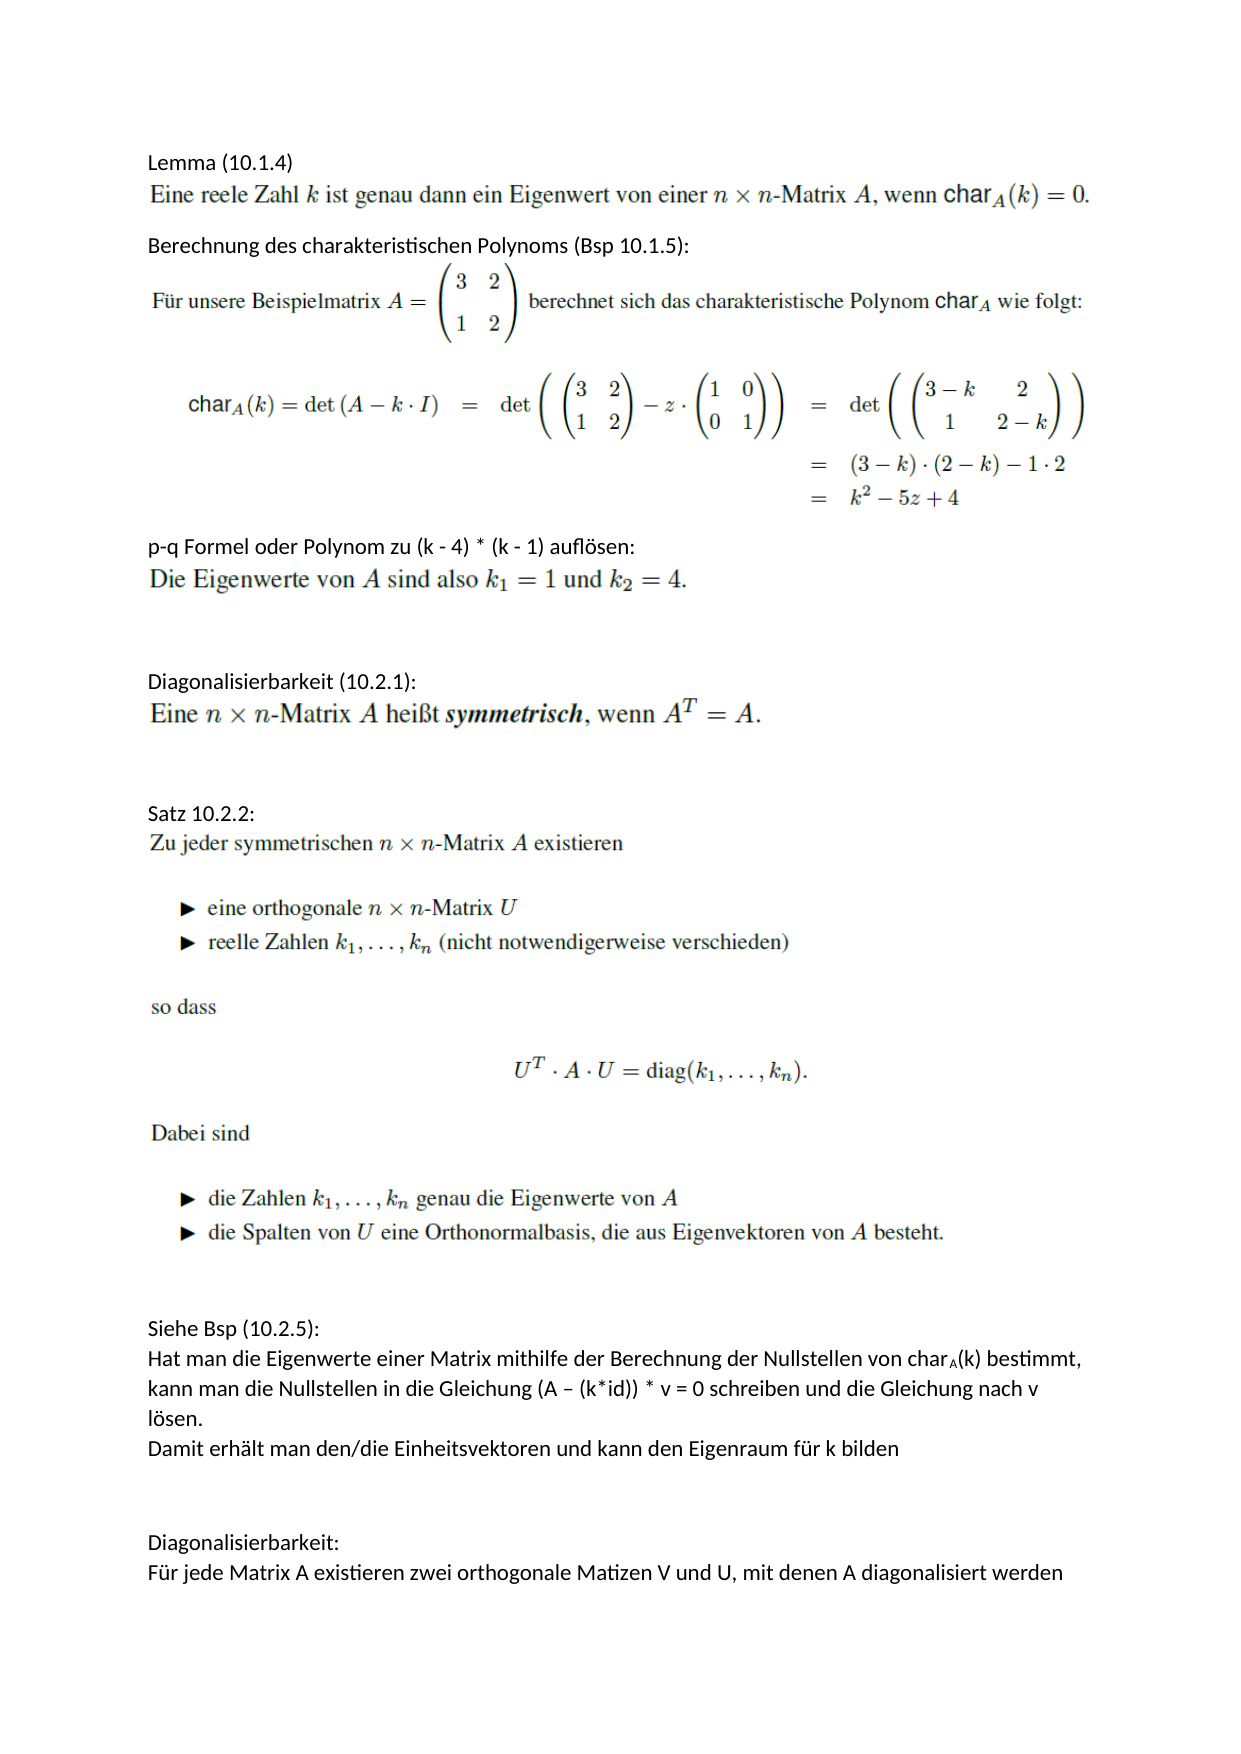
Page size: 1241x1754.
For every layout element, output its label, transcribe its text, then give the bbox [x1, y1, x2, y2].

picture [147, 697, 764, 734]
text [148, 1528, 1093, 1586]
picture [147, 829, 948, 1248]
picture [147, 261, 1093, 514]
text Berechnung des charakteristischen Polynoms (Bsp 10.1.5): [148, 232, 1093, 261]
picture [147, 177, 1093, 213]
text Siehe Bsp (10.2.5): Hat man die Eigenwerte einer Matrix mithilfe der Berechnung der Nullstellen von charA(k) bestimmt, kann man die Nullstellen in die Gleichung (A – (k*id)) * v = 0 schreiben und die Gleichung nach v lösen. Damit erhält man den/die Einheitsvektoren und kann den Eigenraum für k bilden [148, 1314, 1093, 1462]
picture [147, 562, 688, 602]
text Lemma (10.1.4) [148, 148, 1093, 177]
